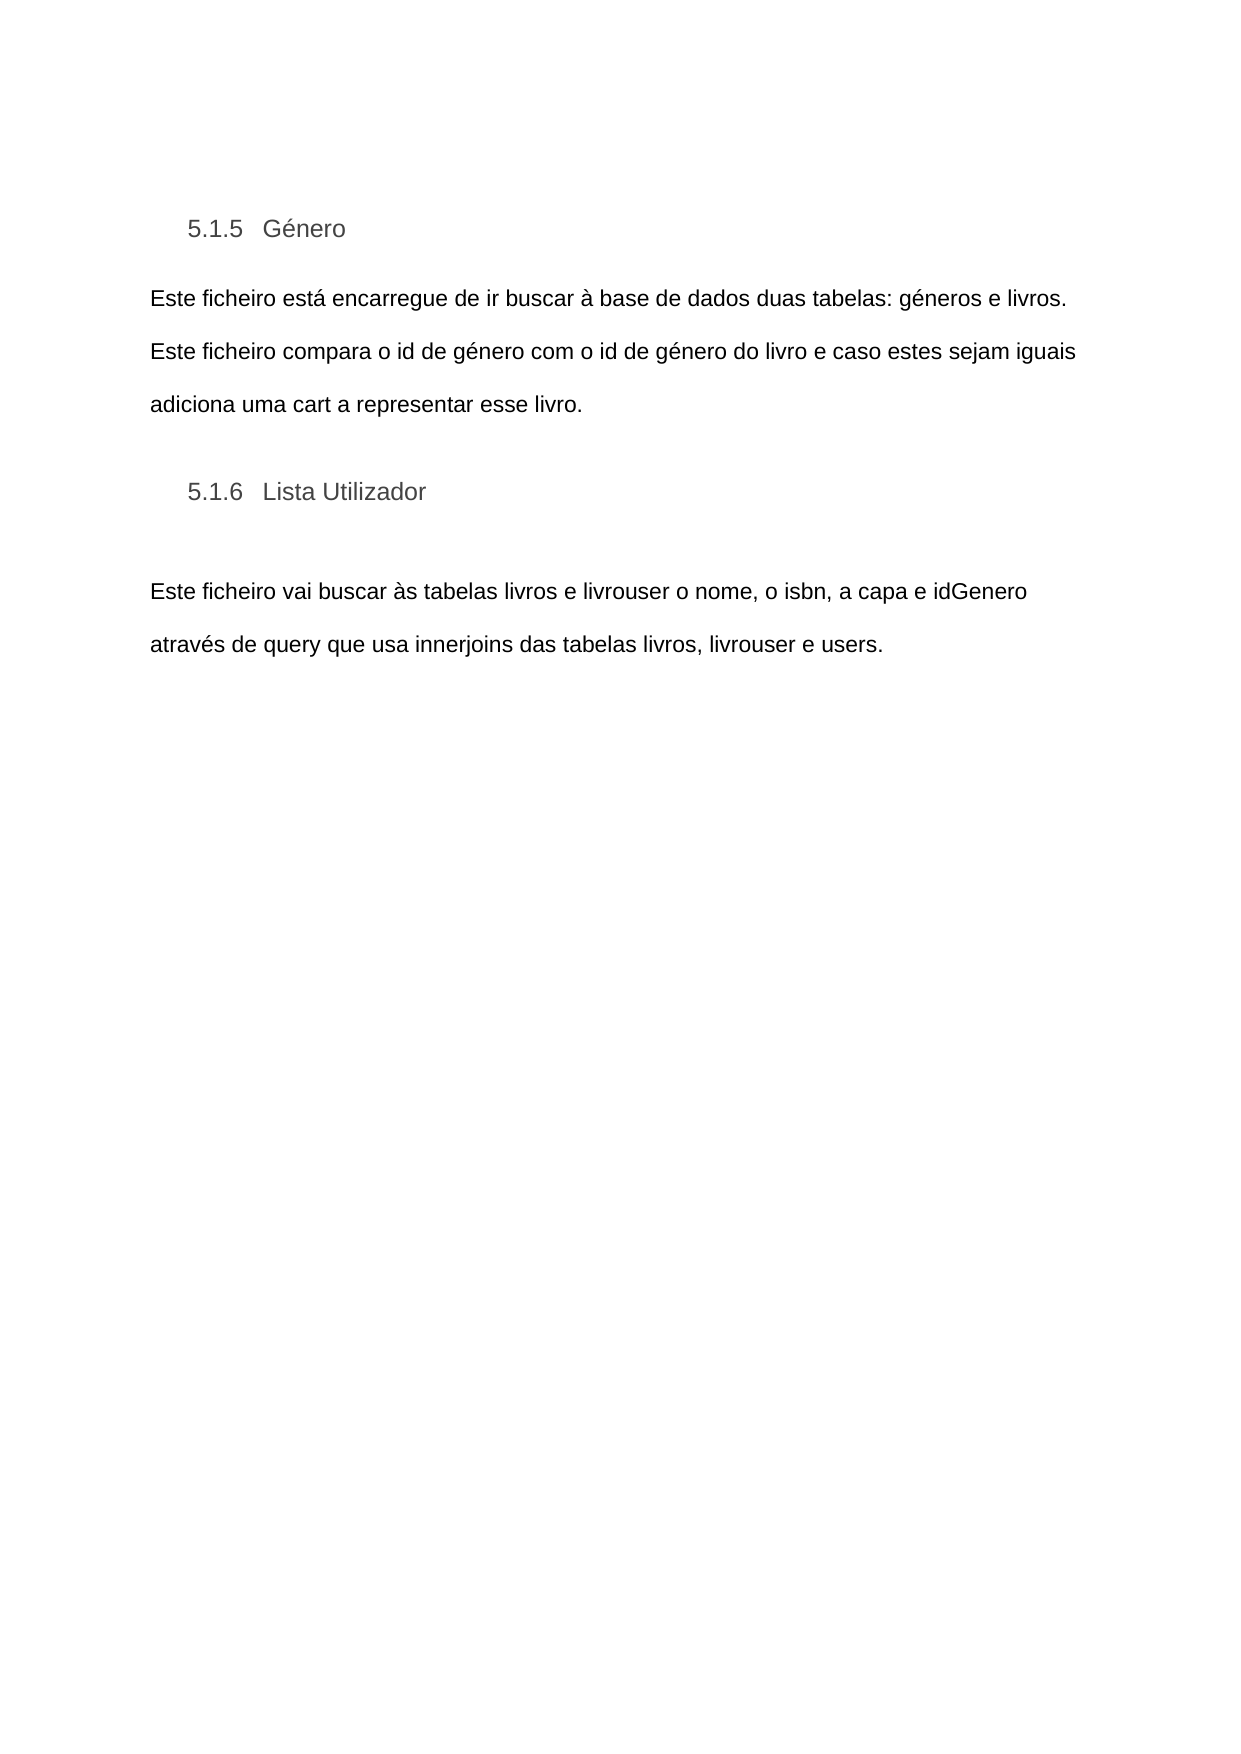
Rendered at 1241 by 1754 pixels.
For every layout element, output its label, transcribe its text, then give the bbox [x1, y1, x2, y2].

text Este ficheiro vai buscar às tabelas livros e livrouser o nome, o isbn, a capa e idGenero através de query que usa innerjoins das tabelas livros, livrouser e users. [150, 578, 1090, 657]
subtitle Género [187, 213, 1090, 242]
text Este ficheiro está encarregue de ir buscar à base de dados duas tabelas: géneros e livros. Este ficheiro compara o id de género com o id de género do livro e caso estes sejam iguais adiciona uma cart a representar esse livro. [150, 285, 1090, 417]
subtitle Lista Utilizador [187, 477, 1090, 505]
